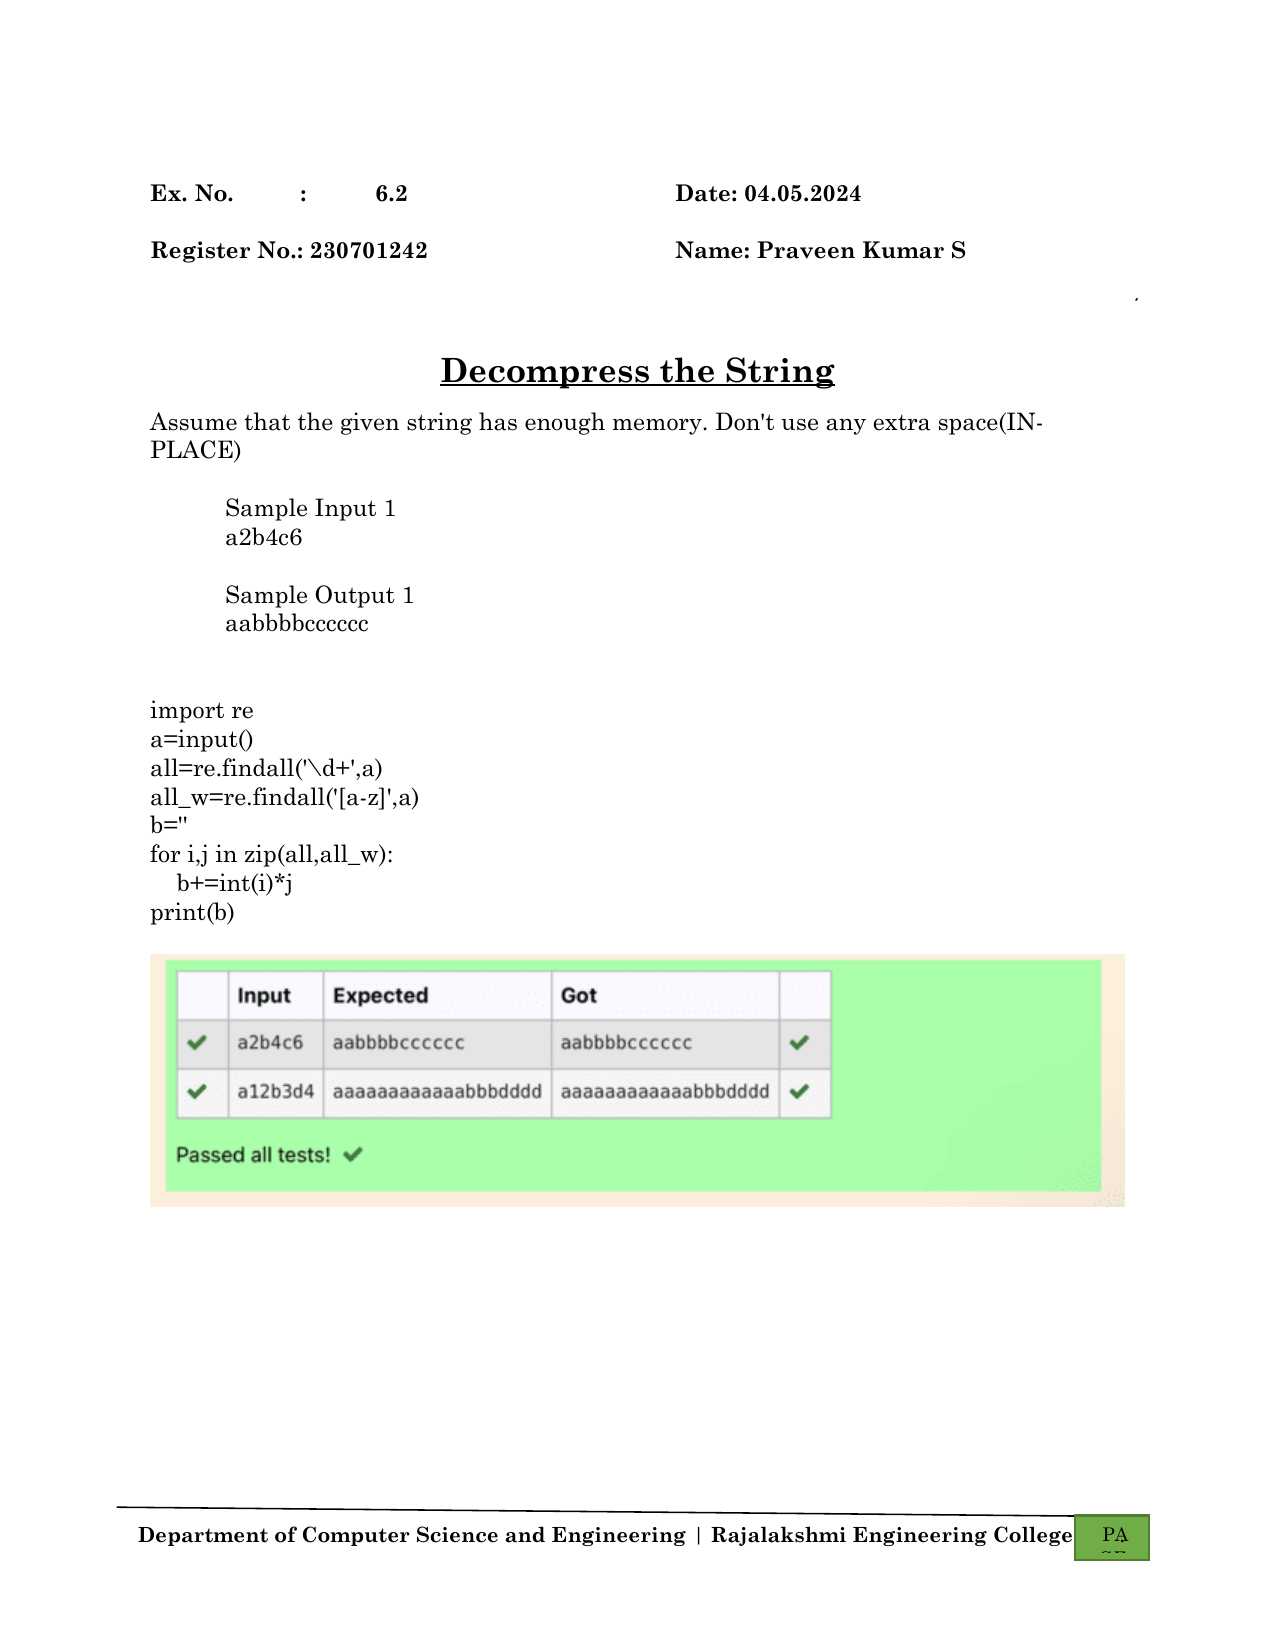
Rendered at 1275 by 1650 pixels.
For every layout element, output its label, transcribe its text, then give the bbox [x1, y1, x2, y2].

text import re [150, 695, 1125, 724]
text Register No.: 230701242 Name: Praveen Kumar S [150, 236, 1125, 263]
text Assume that the given string has enough memory. Don't use any extra space(IN-PLACE) [150, 406, 1125, 464]
text Sample Input 1 [225, 493, 1125, 522]
text Ex. No. : 6.2 Date: 04.05.2024 [150, 179, 1125, 207]
text Decompress the String [150, 349, 1125, 389]
text b='' [150, 810, 1125, 839]
text all=re.findall('\d+',a) [150, 752, 1125, 781]
text for i,j in zip(all,all_w): [150, 839, 1125, 868]
text aabbbbcccccc [225, 608, 1125, 637]
picture [150, 954, 1125, 1207]
text all_w=re.findall('[a-z]',a) [150, 781, 1125, 810]
text a2b4c6 [225, 522, 1125, 551]
text Sample Output 1 [225, 579, 1125, 608]
text a=input() [150, 724, 1125, 752]
text b+=int(i)*j [150, 868, 1125, 897]
text print(b) [150, 897, 1125, 926]
